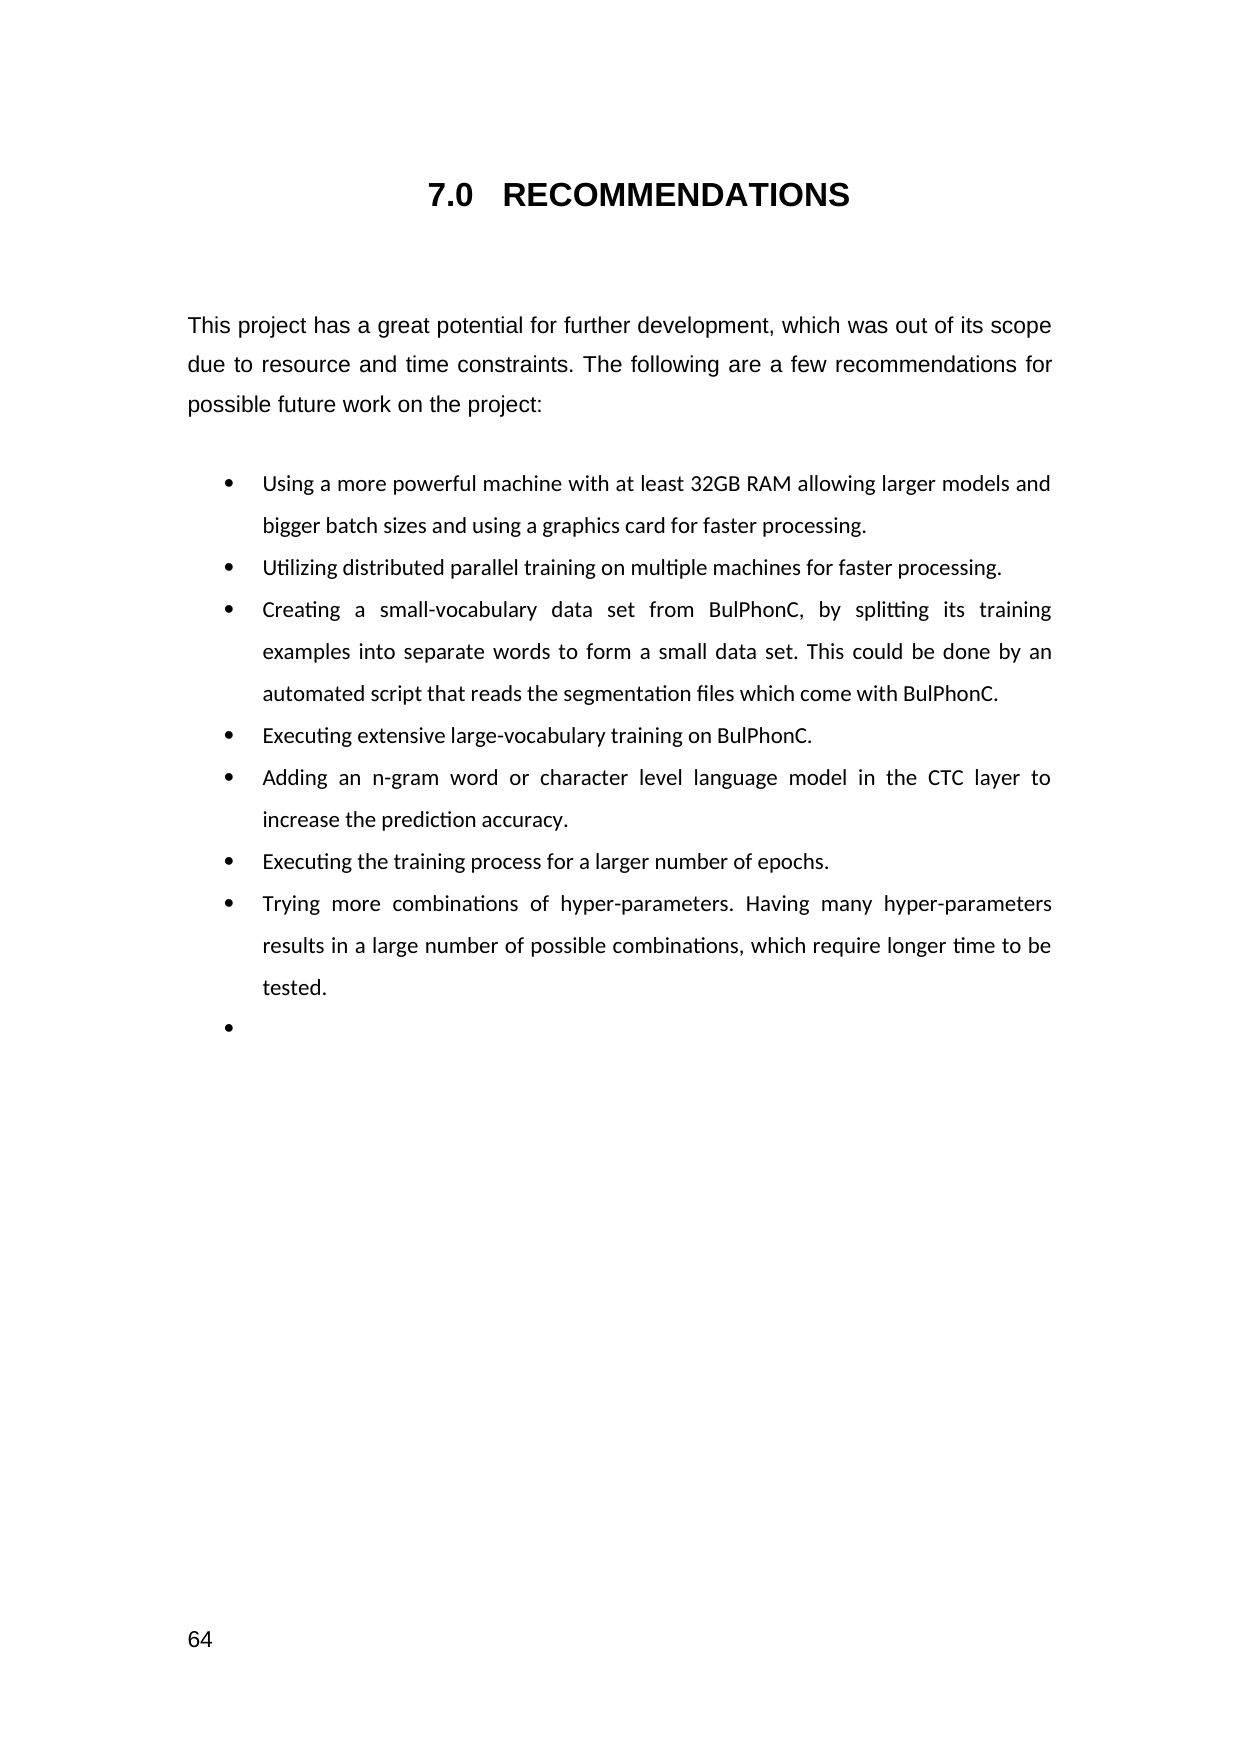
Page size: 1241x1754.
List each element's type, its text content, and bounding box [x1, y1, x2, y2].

list Adding an n-gram word or character level language model in the CTC layer to increase the prediction accuracy. [225, 763, 1053, 833]
subtitle RECOMMENDATIONS [225, 175, 1053, 213]
text This project has a great potential for further development, which was out of its scope due to resource and time constraints. The following are a few recommendations for possible future work on the project: [187, 312, 1053, 417]
list Using a more powerful machine with at least 32GB RAM allowing larger models and bigger batch sizes and using a graphics card for faster processing. [225, 469, 1053, 539]
list Utilizing distributed parallel training on multiple machines for faster processing. [225, 553, 1053, 581]
list Creating a small-vocabulary data set from BulPhonC, by splitting its training examples into separate words to form a small data set. This could be done by an automated script that reads the segmentation files which come with BulPhonC. [225, 595, 1053, 707]
list Trying more combinations of hyper-parameters. Having many hyper-parameters results in a large number of possible combinations, which require longer time to be tested. [225, 889, 1053, 1001]
list Executing the training process for a larger number of epochs. [225, 847, 1053, 875]
list Executing extensive large-vocabulary training on BulPhonC. [225, 721, 1053, 749]
